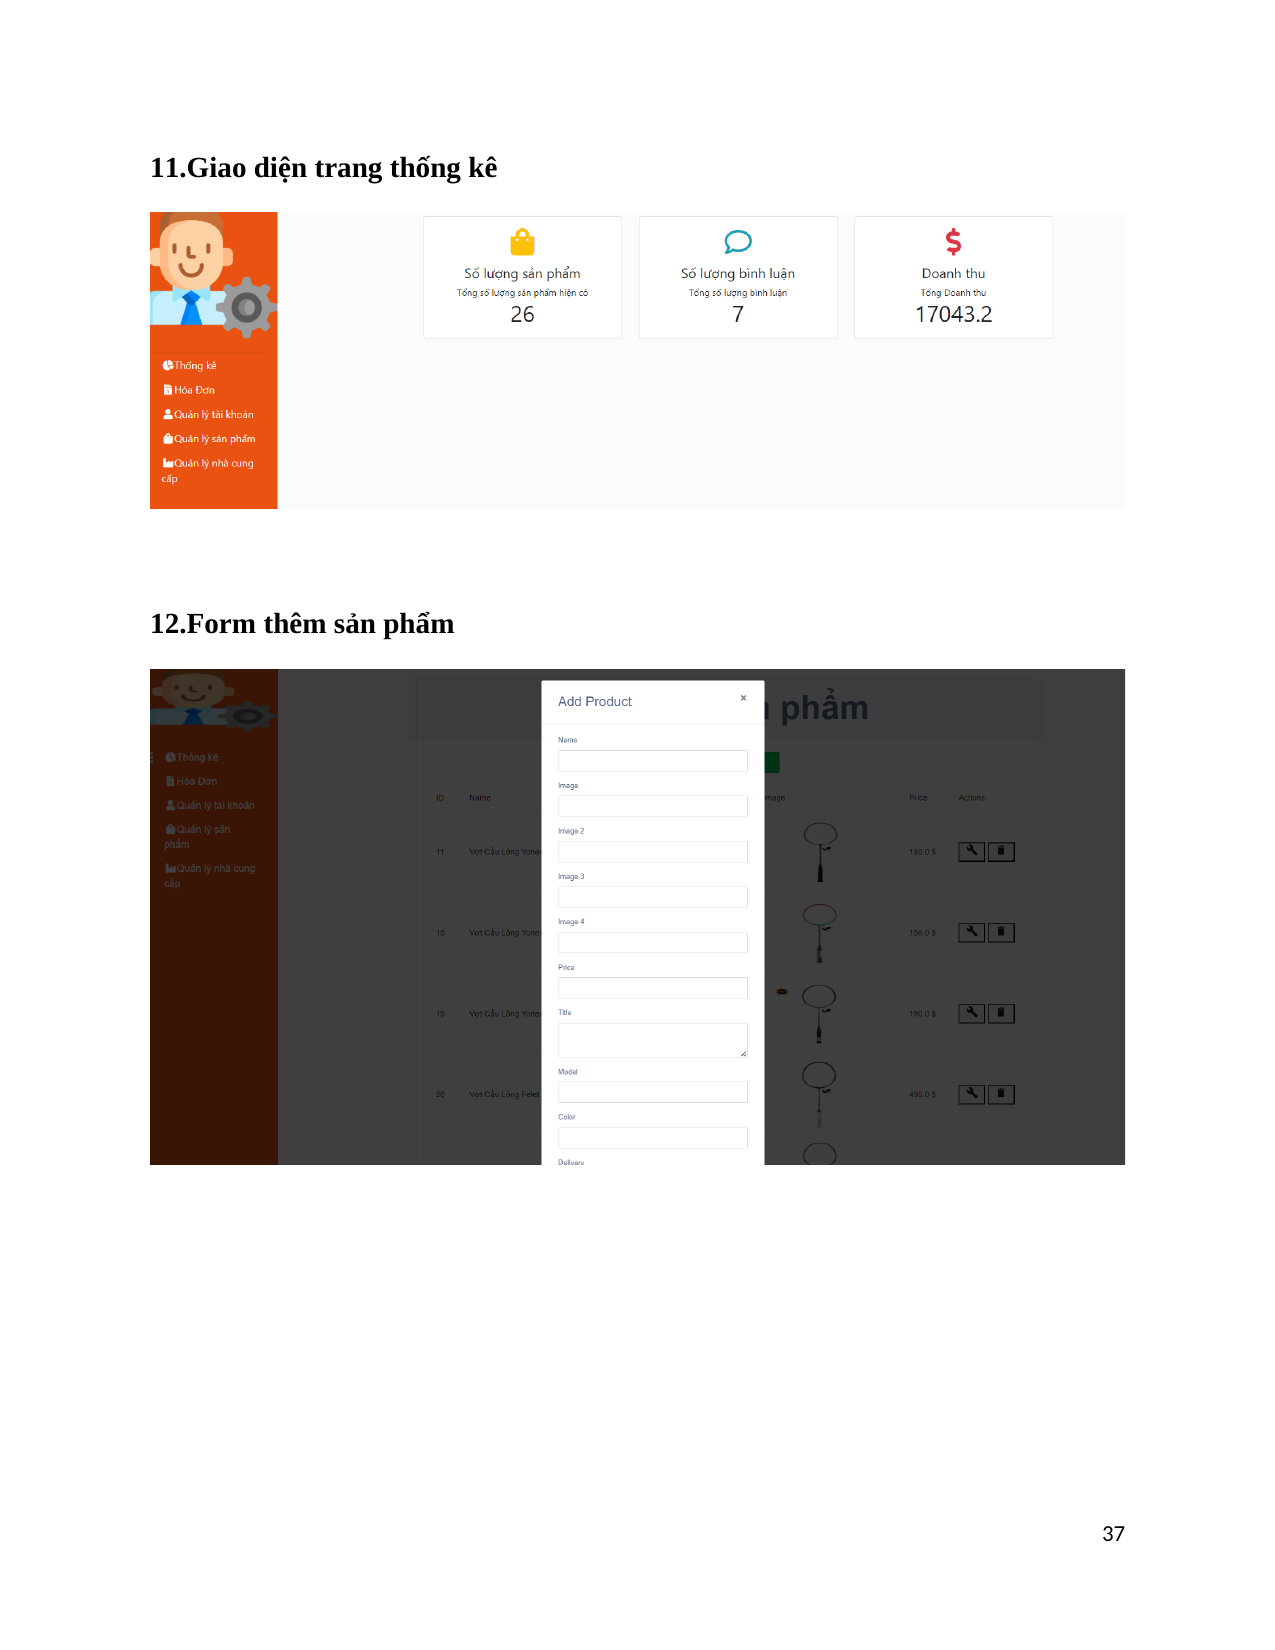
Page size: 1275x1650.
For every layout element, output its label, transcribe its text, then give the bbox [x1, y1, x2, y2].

picture [150, 669, 1125, 1165]
picture [150, 212, 1125, 509]
subtitle 12.Form thêm sản phẩm [150, 607, 1125, 640]
subtitle 11.Giao diện trang thống kê [150, 150, 1125, 183]
